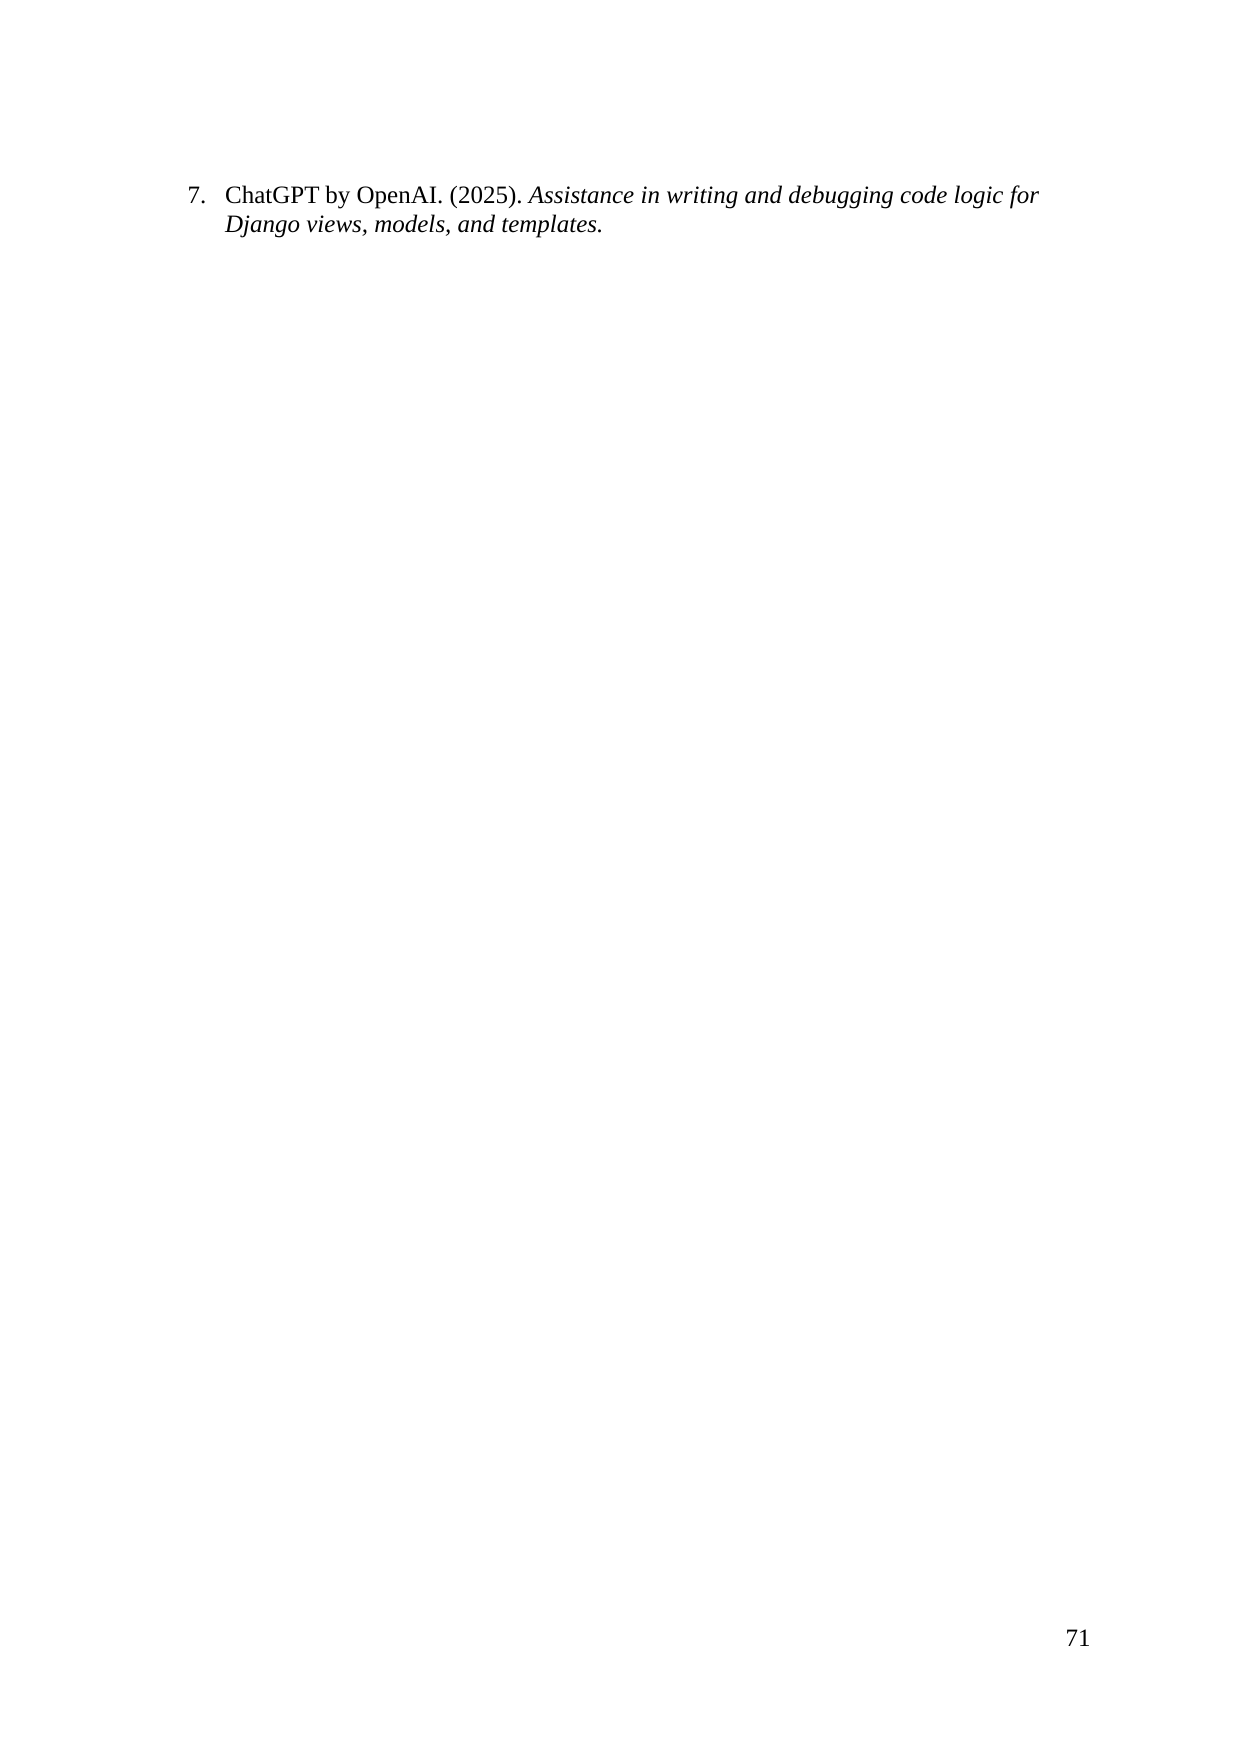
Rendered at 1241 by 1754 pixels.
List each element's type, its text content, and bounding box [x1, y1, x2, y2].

list ChatGPT by OpenAI. (2025). Assistance in writing and debugging code logic for Django views, models, and templates. [187, 180, 1090, 238]
